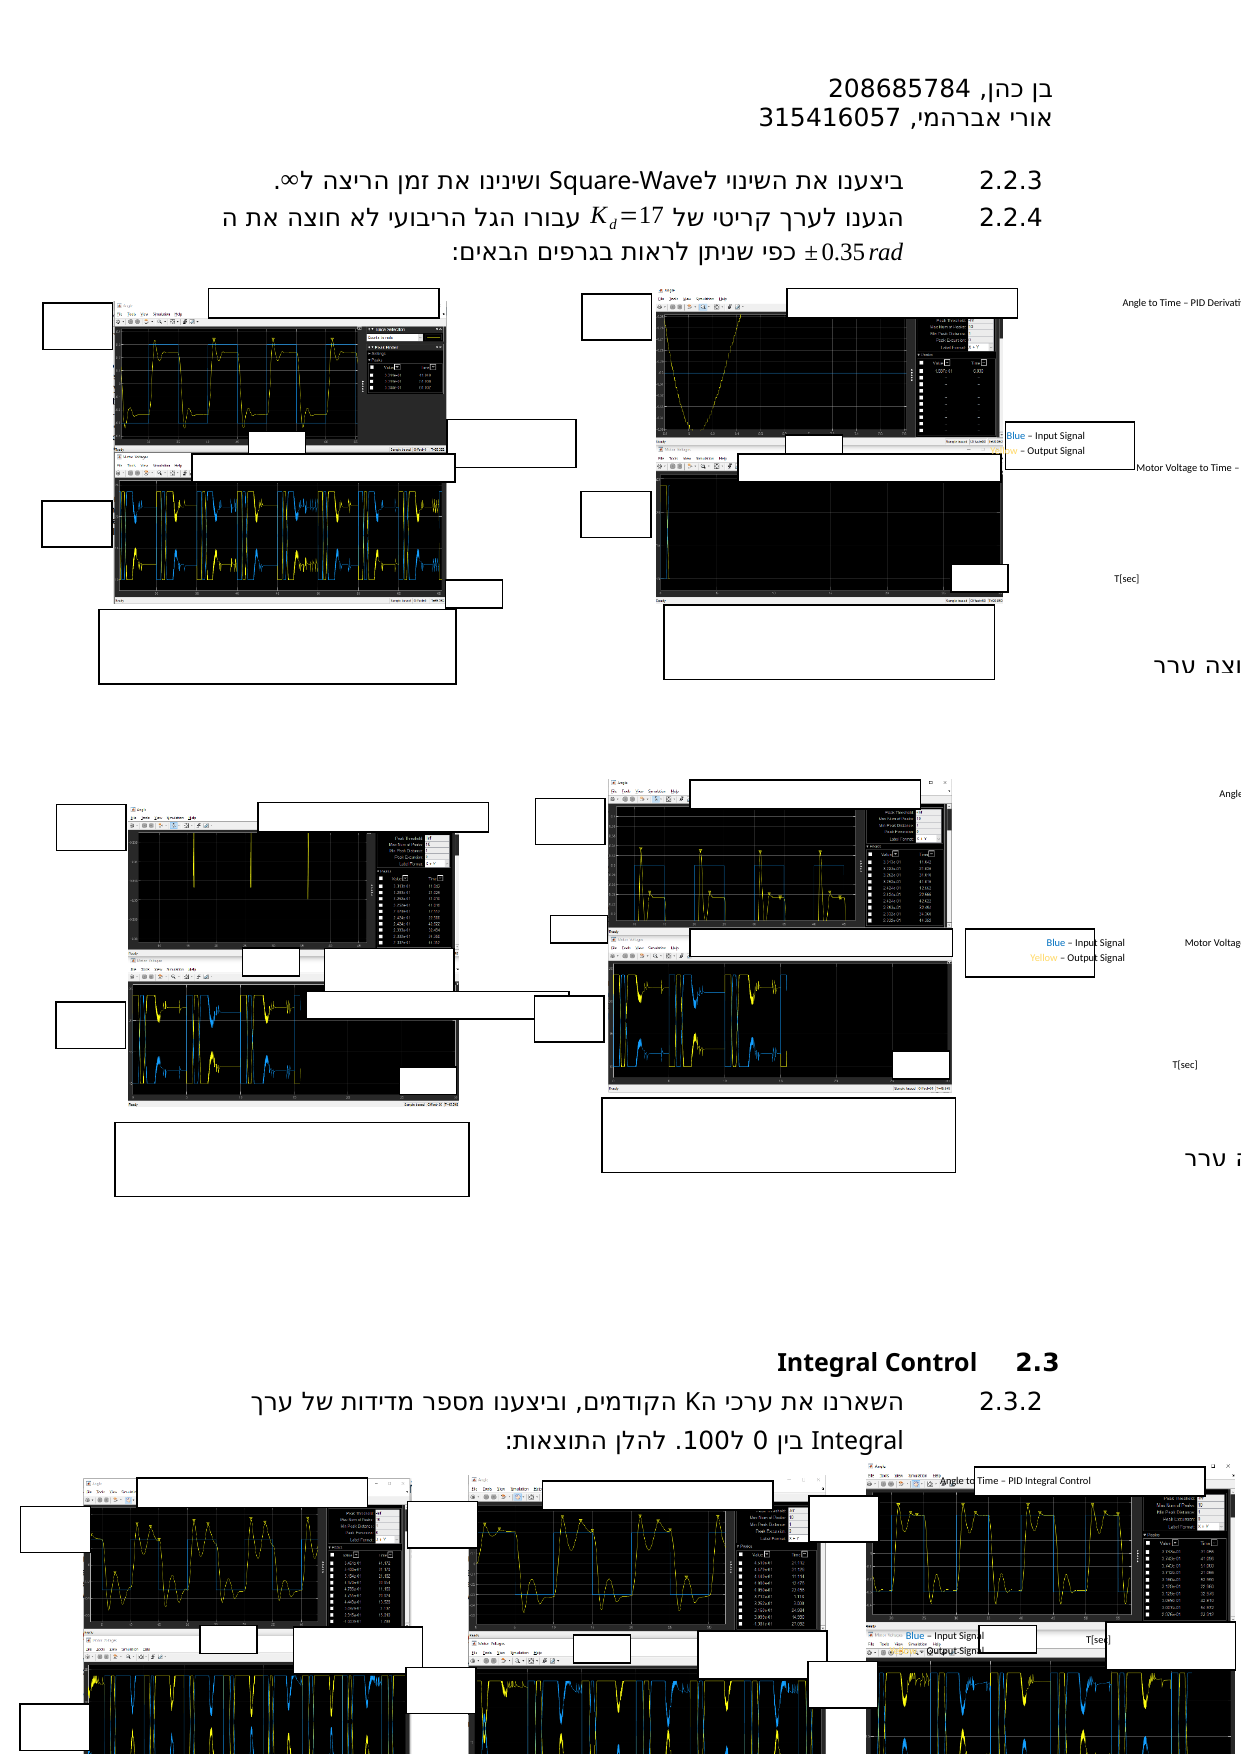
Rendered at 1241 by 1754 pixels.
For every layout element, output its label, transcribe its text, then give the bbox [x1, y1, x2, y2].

list Integral Control [187, 1344, 1015, 1378]
picture [83, 1478, 412, 1754]
picture [113, 301, 447, 604]
list השארנו את ערכי הK הקודמים, וביצענו מספר מדידות של ערך Integral בין 0 ל100. להלן התוצאות: [187, 1383, 979, 1457]
list הגענו לערך קריטי של עבורו הגל הריבועי לא חוצה את ה כפי שניתן לראות בגרפים הבאים: [187, 202, 979, 267]
picture [866, 1462, 1235, 1754]
picture [468, 1475, 826, 1754]
picture [128, 806, 459, 1107]
picture [608, 779, 952, 1093]
picture [656, 289, 1003, 604]
list ביצענו את השינוי לSquare-Wave ושינינו את זמן הריצה ל. [187, 163, 979, 197]
